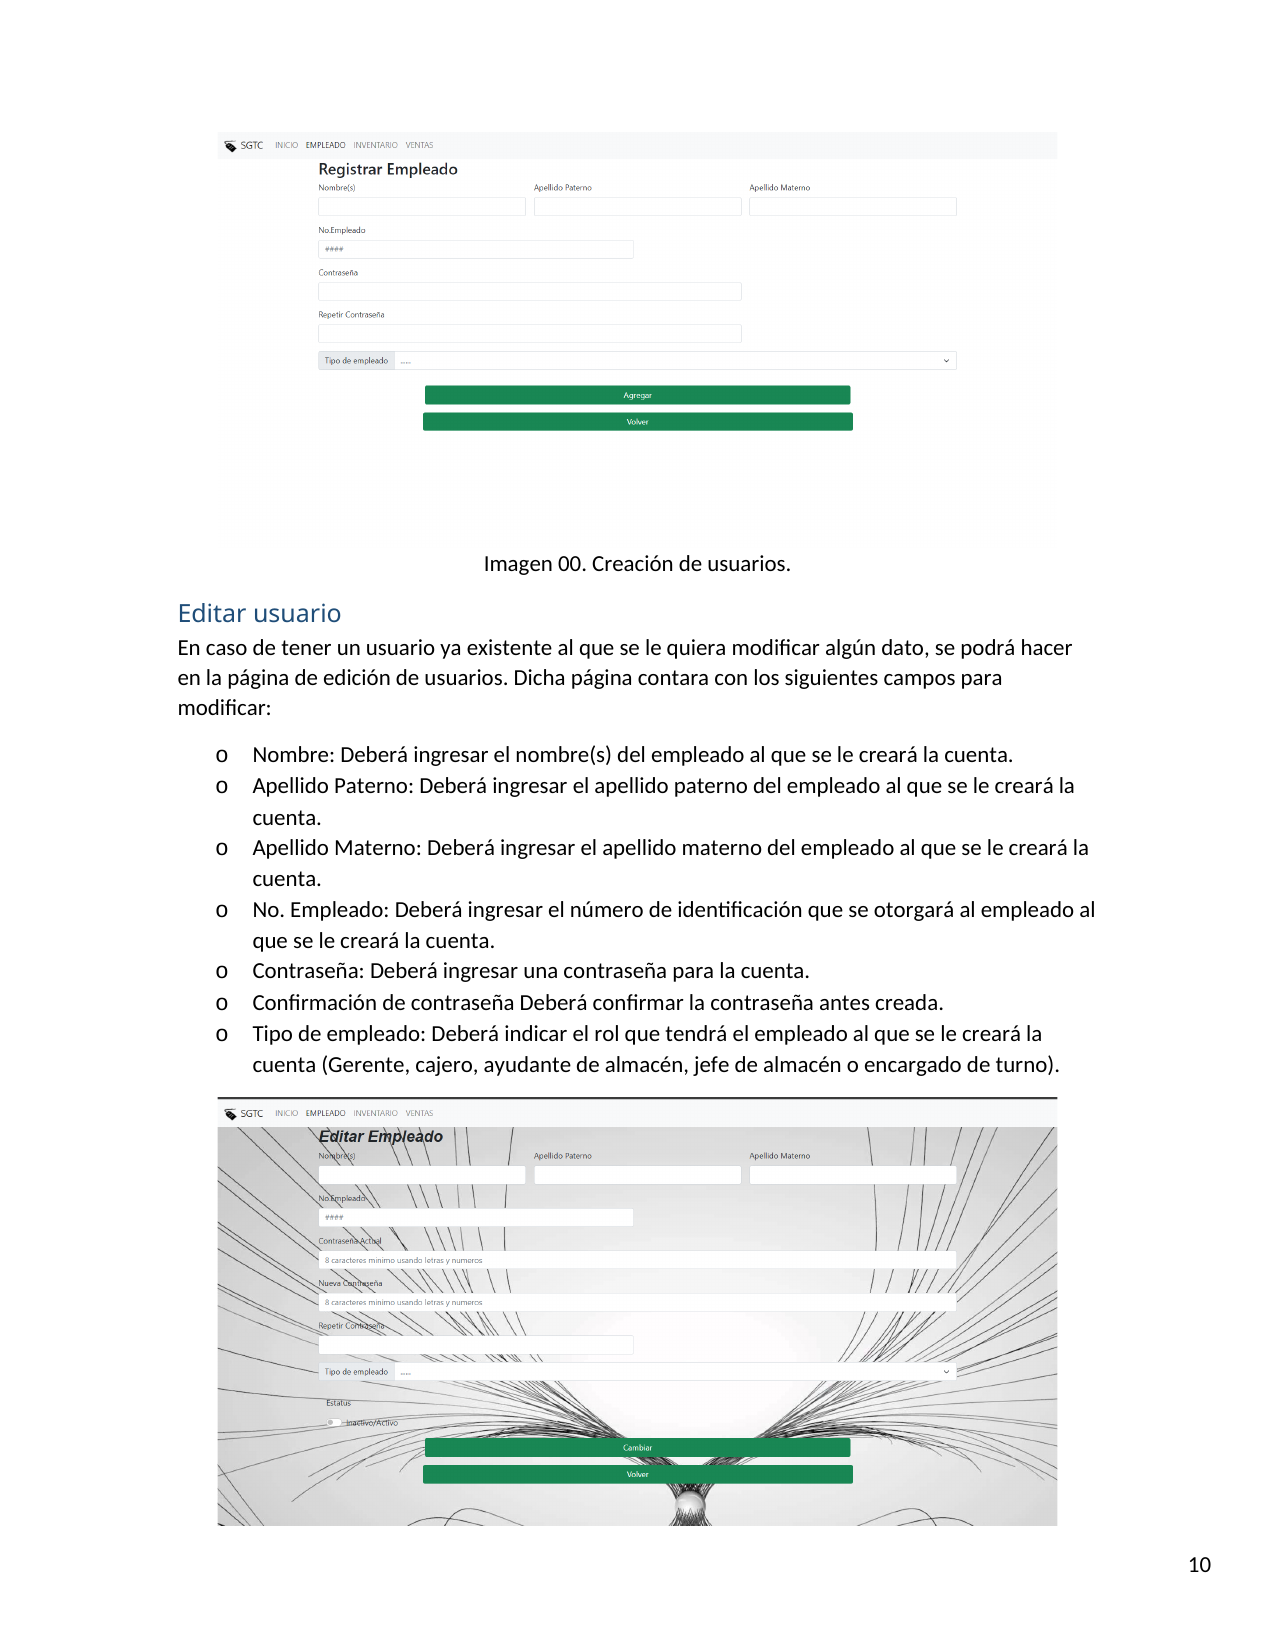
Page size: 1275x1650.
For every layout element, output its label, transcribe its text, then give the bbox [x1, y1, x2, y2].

picture [217, 132, 1058, 548]
text Imagen 00. Creación de usuarios. [177, 549, 1098, 577]
text En caso de tener un usuario ya existente al que se le quiera modificar algún dato, se podrá hacer en la página de edición de usuarios. Dicha página contara con los siguientes campos para modificar: [177, 633, 1098, 721]
list Confirmación de contraseña Deberá confirmar la contraseña antes creada. [215, 988, 1098, 1017]
picture [217, 1097, 1058, 1526]
list Apellido Paterno: Deberá ingresar el apellido paterno del empleado al que se le creará la cuenta. [215, 772, 1098, 831]
subtitle Editar usuario [177, 596, 1098, 630]
list Apellido Materno: Deberá ingresar el apellido materno del empleado al que se le creará la cuenta. [215, 833, 1098, 893]
list Nombre: Deberá ingresar el nombre(s) del empleado al que se le creará la cuenta. [215, 740, 1098, 769]
list Contraseña: Deberá ingresar una contraseña para la cuenta. [215, 956, 1098, 986]
list Tipo de empleado: Deberá indicar el rol que tendrá el empleado al que se le creará la cuenta (Gerente, cajero, ayudante de almacén, jefe de almacén o encargado de turno). [215, 1019, 1098, 1079]
list No. Empleado: Deberá ingresar el número de identificación que se otorgará al empleado al que se le creará la cuenta. [215, 895, 1098, 954]
